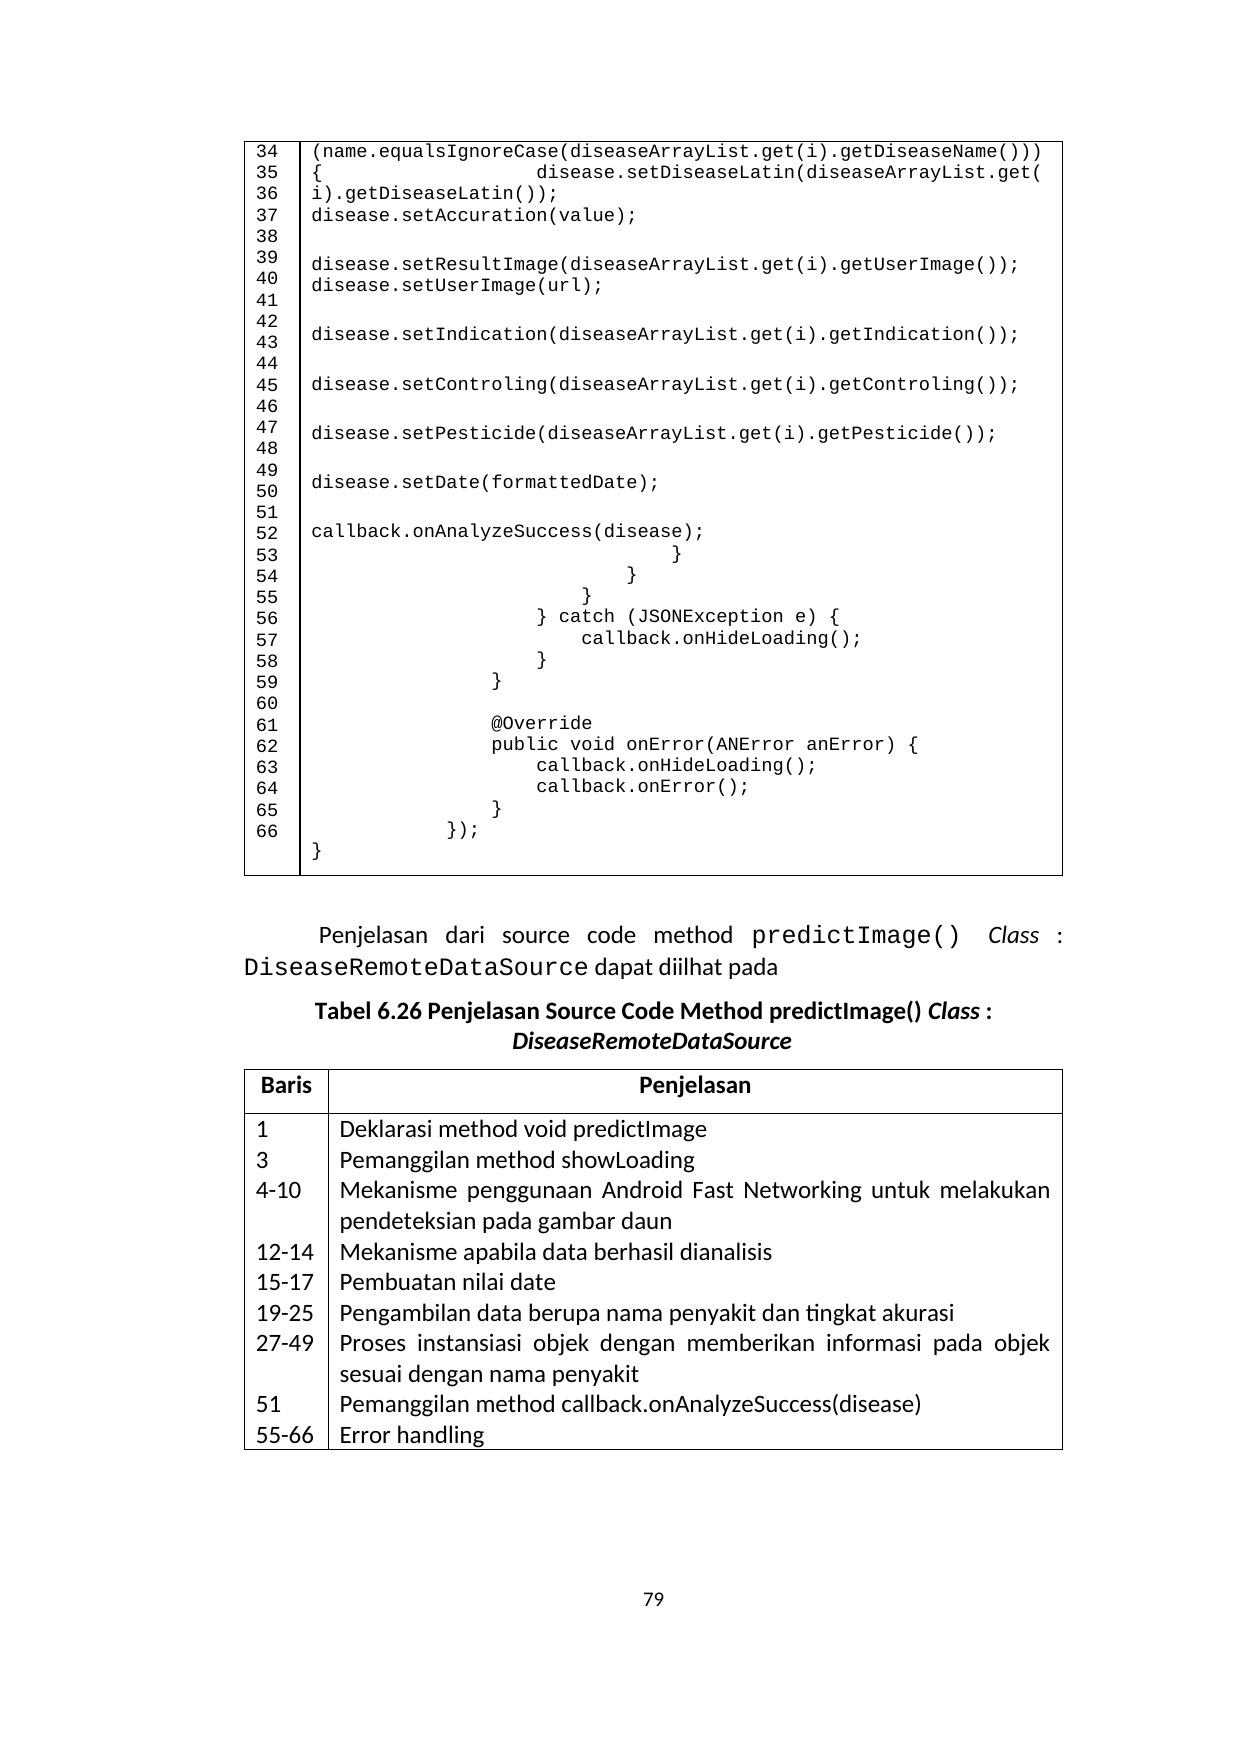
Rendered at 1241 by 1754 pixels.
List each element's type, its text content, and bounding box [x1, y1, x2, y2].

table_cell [301, 142, 1062, 875]
table_header Baris [245, 1070, 328, 1112]
text Penjelasan dari source code method predictImage() Class : DiseaseRemoteDataSource dapat diilhat pada [244, 919, 1063, 982]
table_header Penjelasan [329, 1070, 1062, 1112]
table_cell Deklarasi method void predictImage Pemanggilan method showLoading Mekanisme penggunaan Android Fast Networking untuk melakukan pendeteksian pada gambar daun Mekanisme apabila data berhasil dianalisis Pembuatan nilai date Pengambilan data berupa nama penyakit dan tingkat akurasi Proses instansiasi objek dengan memberikan informasi pada objek sesuai dengan nama penyakit Pemanggilan method callback.onAnalyzeSuccess(disease) Error handling [329, 1114, 1062, 1449]
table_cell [245, 142, 299, 875]
table_cell 1 3 4-10 12-14 15-17 19-25 27-49 51 55-66 [245, 1114, 328, 1449]
